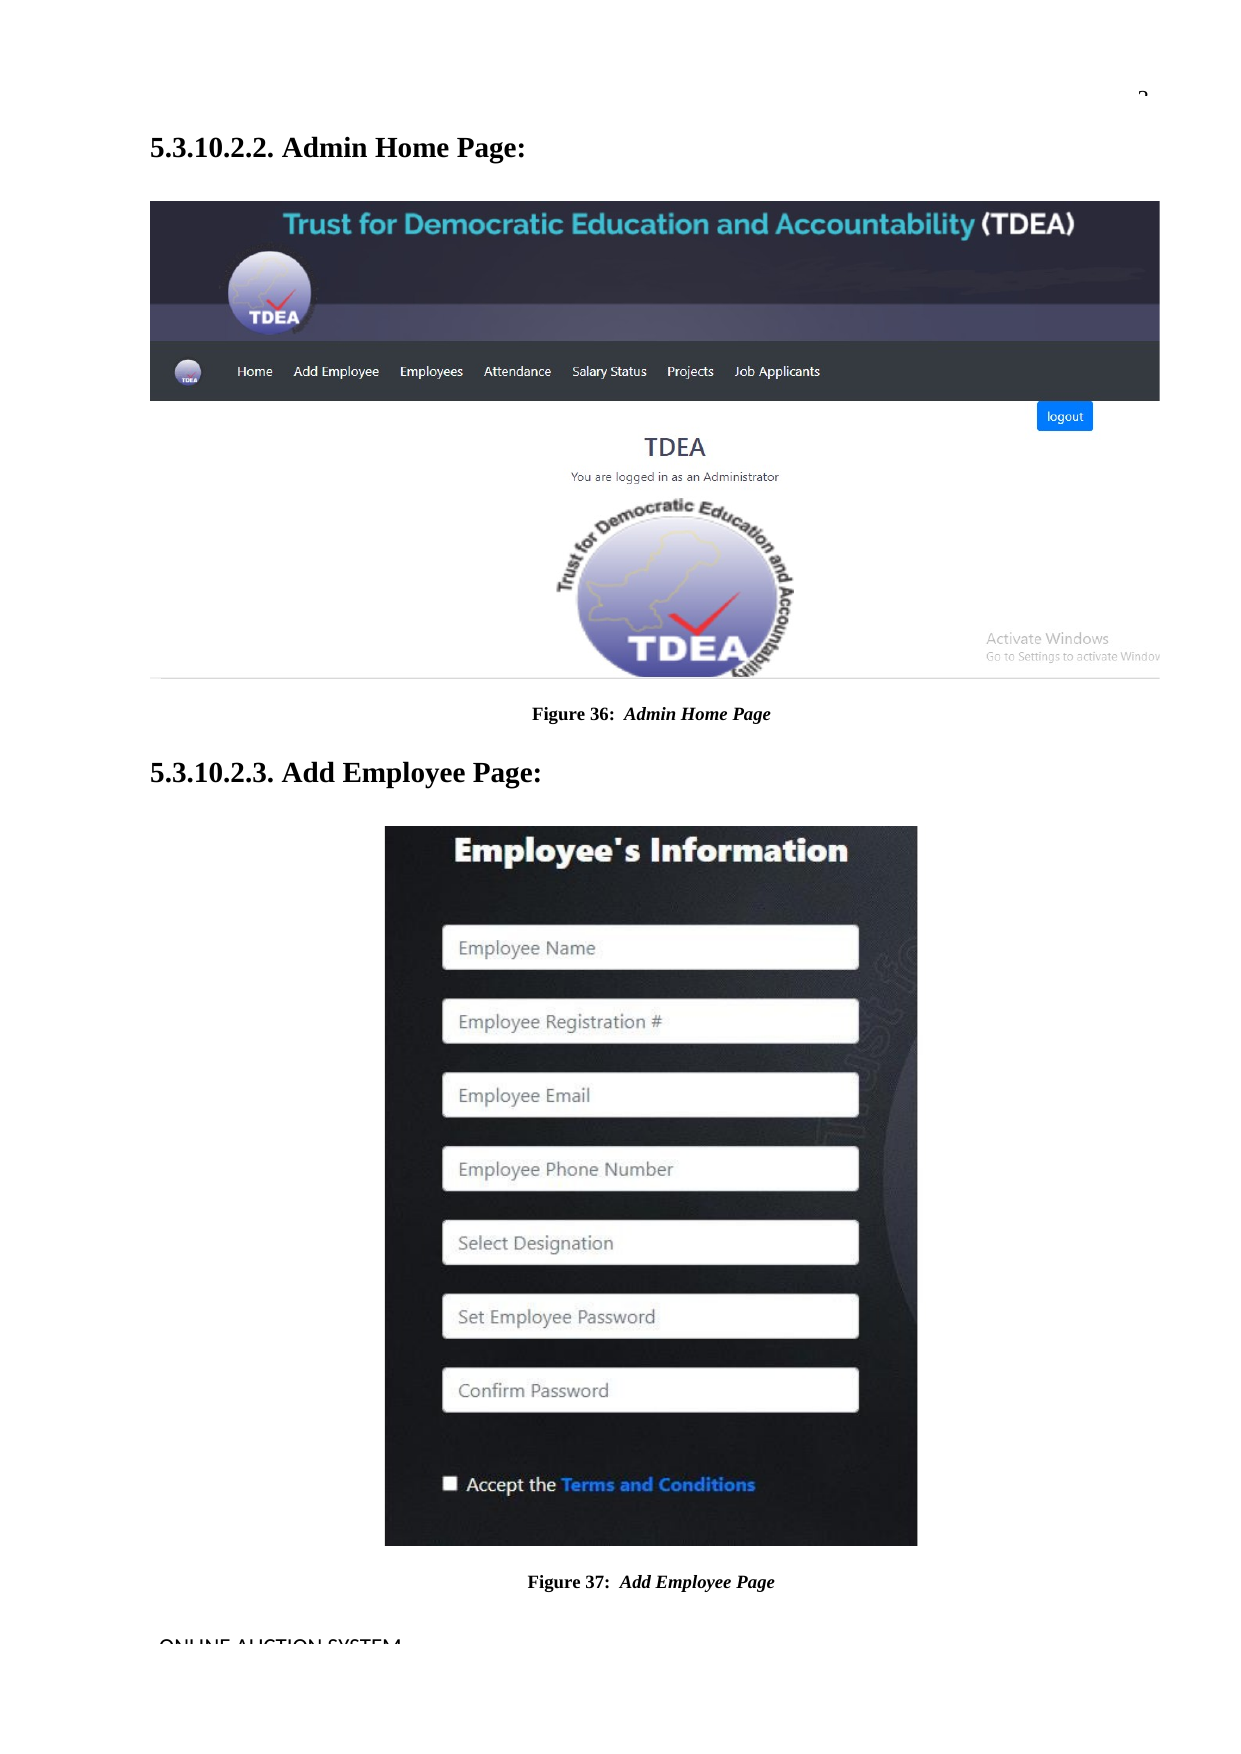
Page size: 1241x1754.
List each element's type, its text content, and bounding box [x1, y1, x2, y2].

picture [384, 826, 927, 1546]
subtitle Admin Home Page: [150, 130, 1201, 163]
picture [150, 201, 1160, 679]
subtitle Add Employee Page: [150, 755, 1201, 789]
text Figure 36: Admin Home Page [272, 702, 1030, 724]
